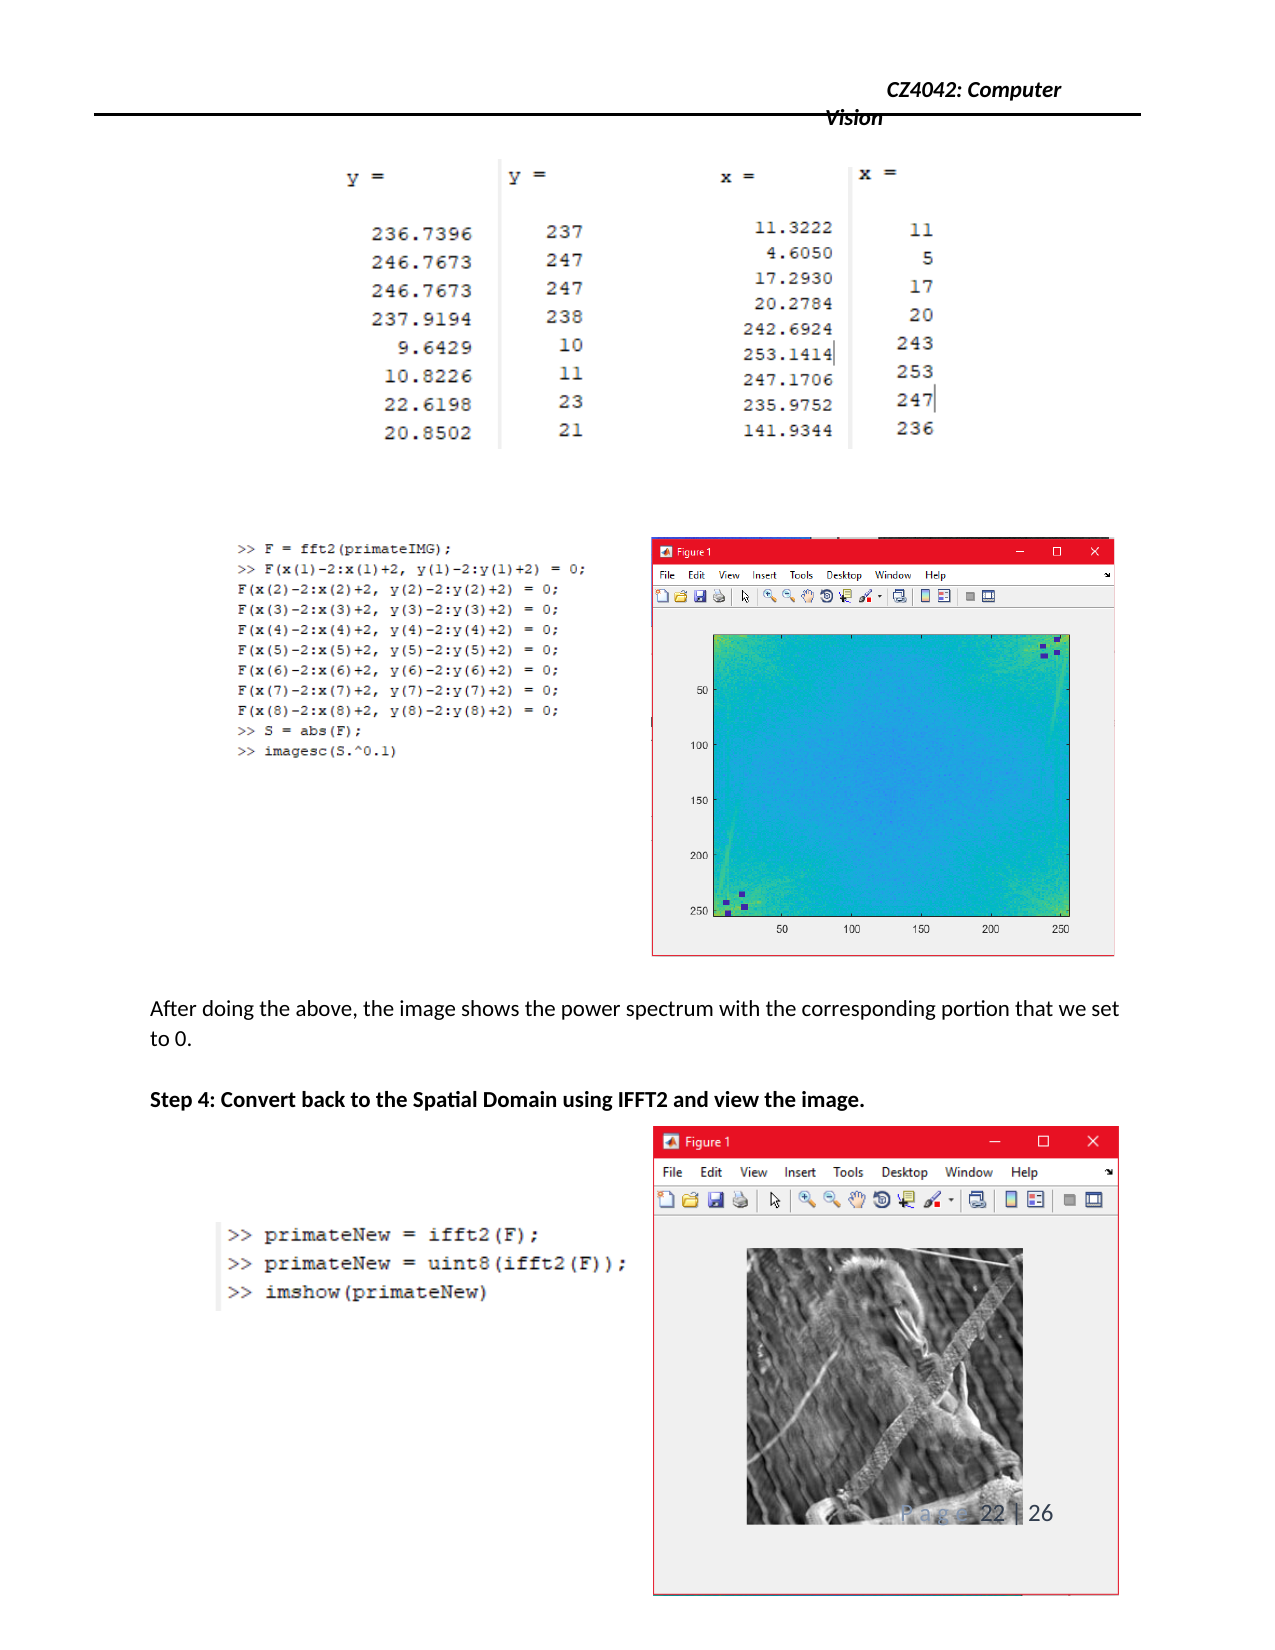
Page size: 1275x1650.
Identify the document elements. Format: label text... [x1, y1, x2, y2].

picture [234, 543, 596, 761]
picture [215, 1222, 639, 1311]
picture [653, 1126, 1119, 1596]
picture [651, 537, 1115, 957]
picture [715, 161, 972, 449]
list After doing the above, the image shows the power spectrum with the corresponding portion that we set to 0. [150, 994, 1125, 1052]
list Step 4: Convert back to the Spatial Domain using IFFT2 and view the image. [150, 1085, 1125, 1113]
picture [340, 159, 633, 449]
